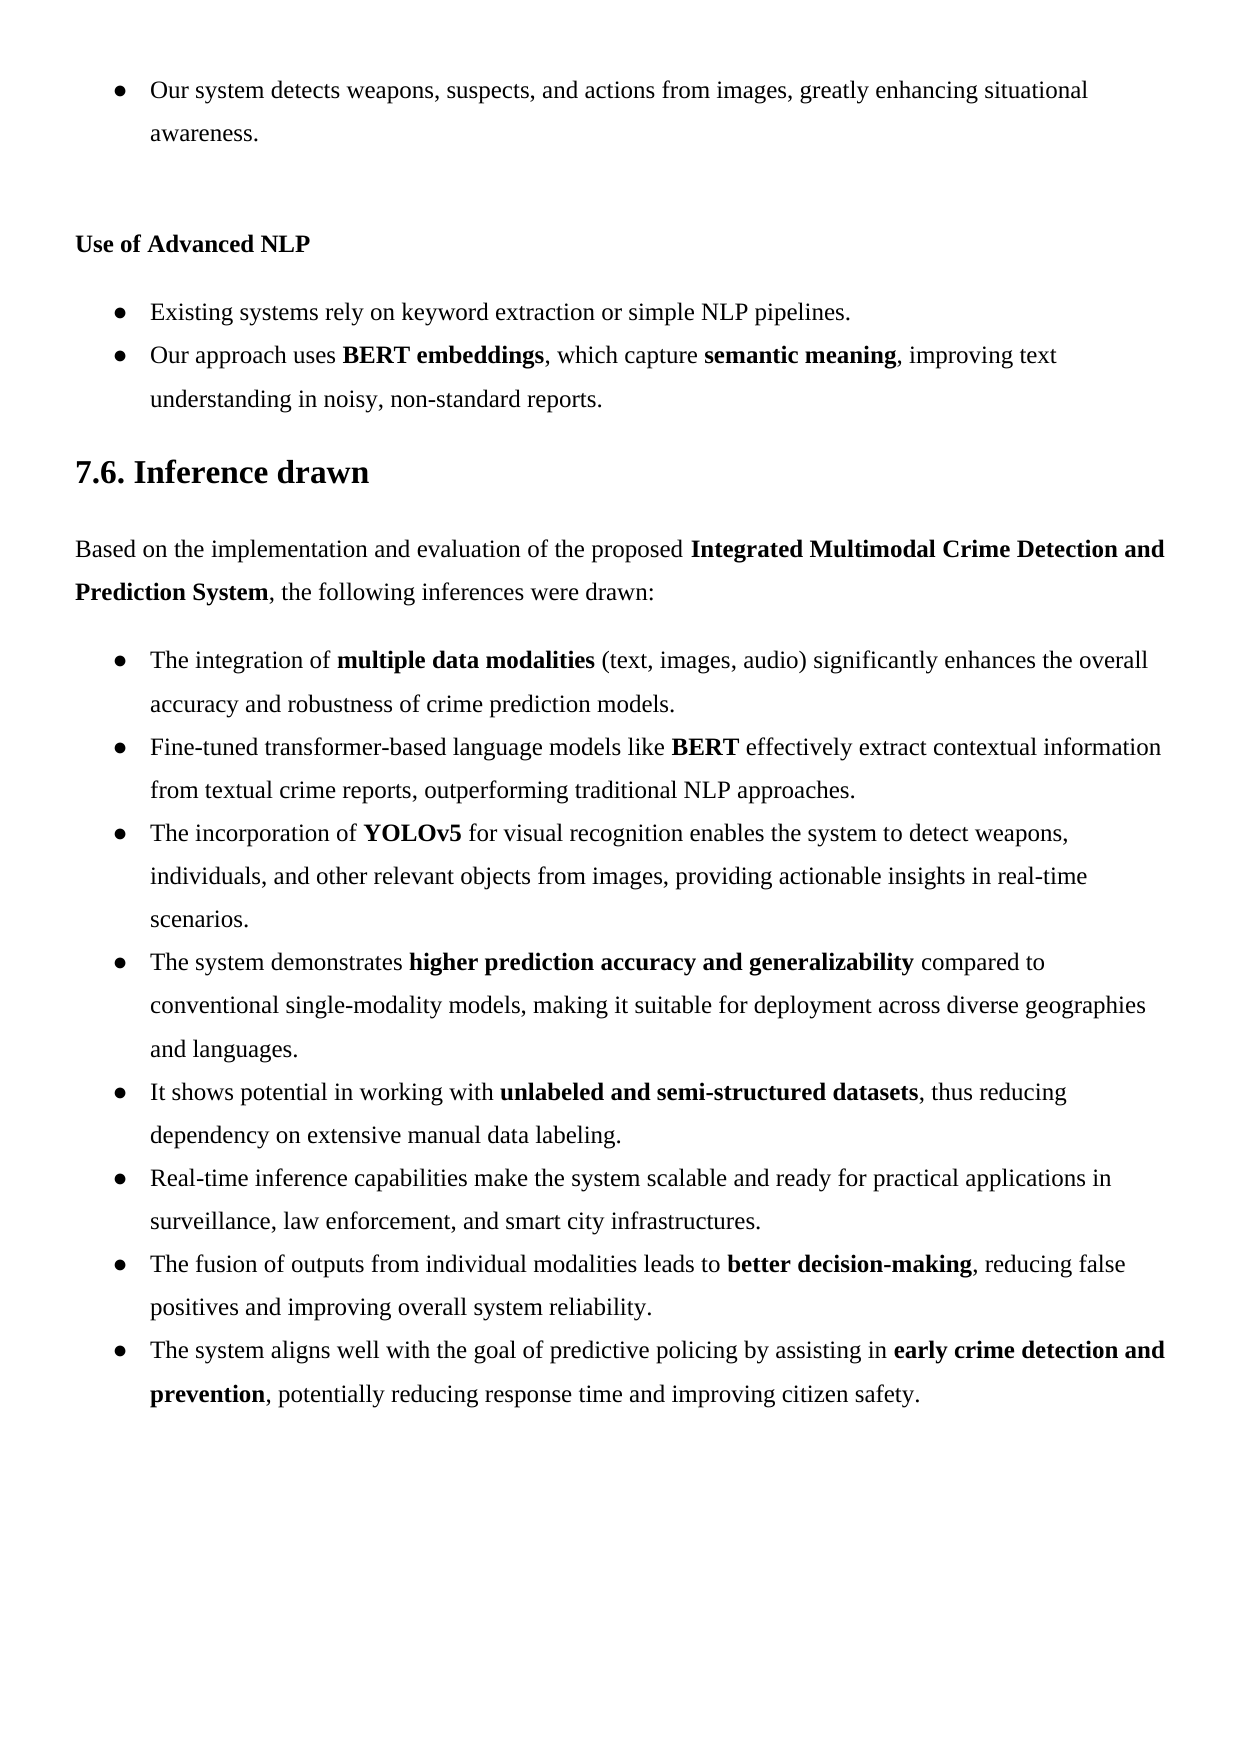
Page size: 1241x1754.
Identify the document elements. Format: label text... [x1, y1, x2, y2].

list Our system detects weapons, suspects, and actions from images, greatly enhancing situational awareness. [112, 75, 1165, 190]
list It shows potential in working with unlabeled and semi-structured datasets, thus reducing dependency on extensive manual data labeling. [112, 1077, 1165, 1149]
list The system aligns well with the goal of predictive policing by assisting in early crime detection and prevention, potentially reducing response time and improving citizen safety. [112, 1336, 1165, 1451]
list Fine-tuned transformer-based language models like BERT effectively extract contextual information from textual crime reports, outperforming traditional NLP approaches. [112, 732, 1165, 804]
text 7.6. Inference drawn [75, 452, 1165, 490]
list The fusion of outputs from individual modalities leads to better decision-making, reducing false positives and improving overall system reliability. [112, 1249, 1165, 1321]
list Existing systems rely on keyword extraction or simple NLP pipelines. [112, 297, 1165, 326]
list The incorporation of YOLOv5 for visual recognition enables the system to detect weapons, individuals, and other relevant objects from images, providing actionable insights in real-time scenarios. [112, 818, 1165, 933]
list Our approach uses BERT embeddings, which capture semantic meaning, improving text understanding in noisy, non-standard reports. [112, 341, 1165, 412]
subtitle Use of Advanced NLP [75, 229, 1165, 258]
list The integration of multiple data modalities (text, images, audio) significantly enhances the overall accuracy and robustness of crime prediction models. [112, 646, 1165, 717]
text Based on the implementation and evaluation of the proposed Integrated Multimodal Crime Detection and Prediction System, the following inferences were drawn: [75, 534, 1165, 606]
list The system demonstrates higher prediction accuracy and generalizability compared to conventional single-modality models, making it suitable for deployment across diverse geographies and languages. [112, 947, 1165, 1062]
list Real-time inference capabilities make the system scalable and ready for practical applications in surveillance, law enforcement, and smart city infrastructures. [112, 1163, 1165, 1235]
